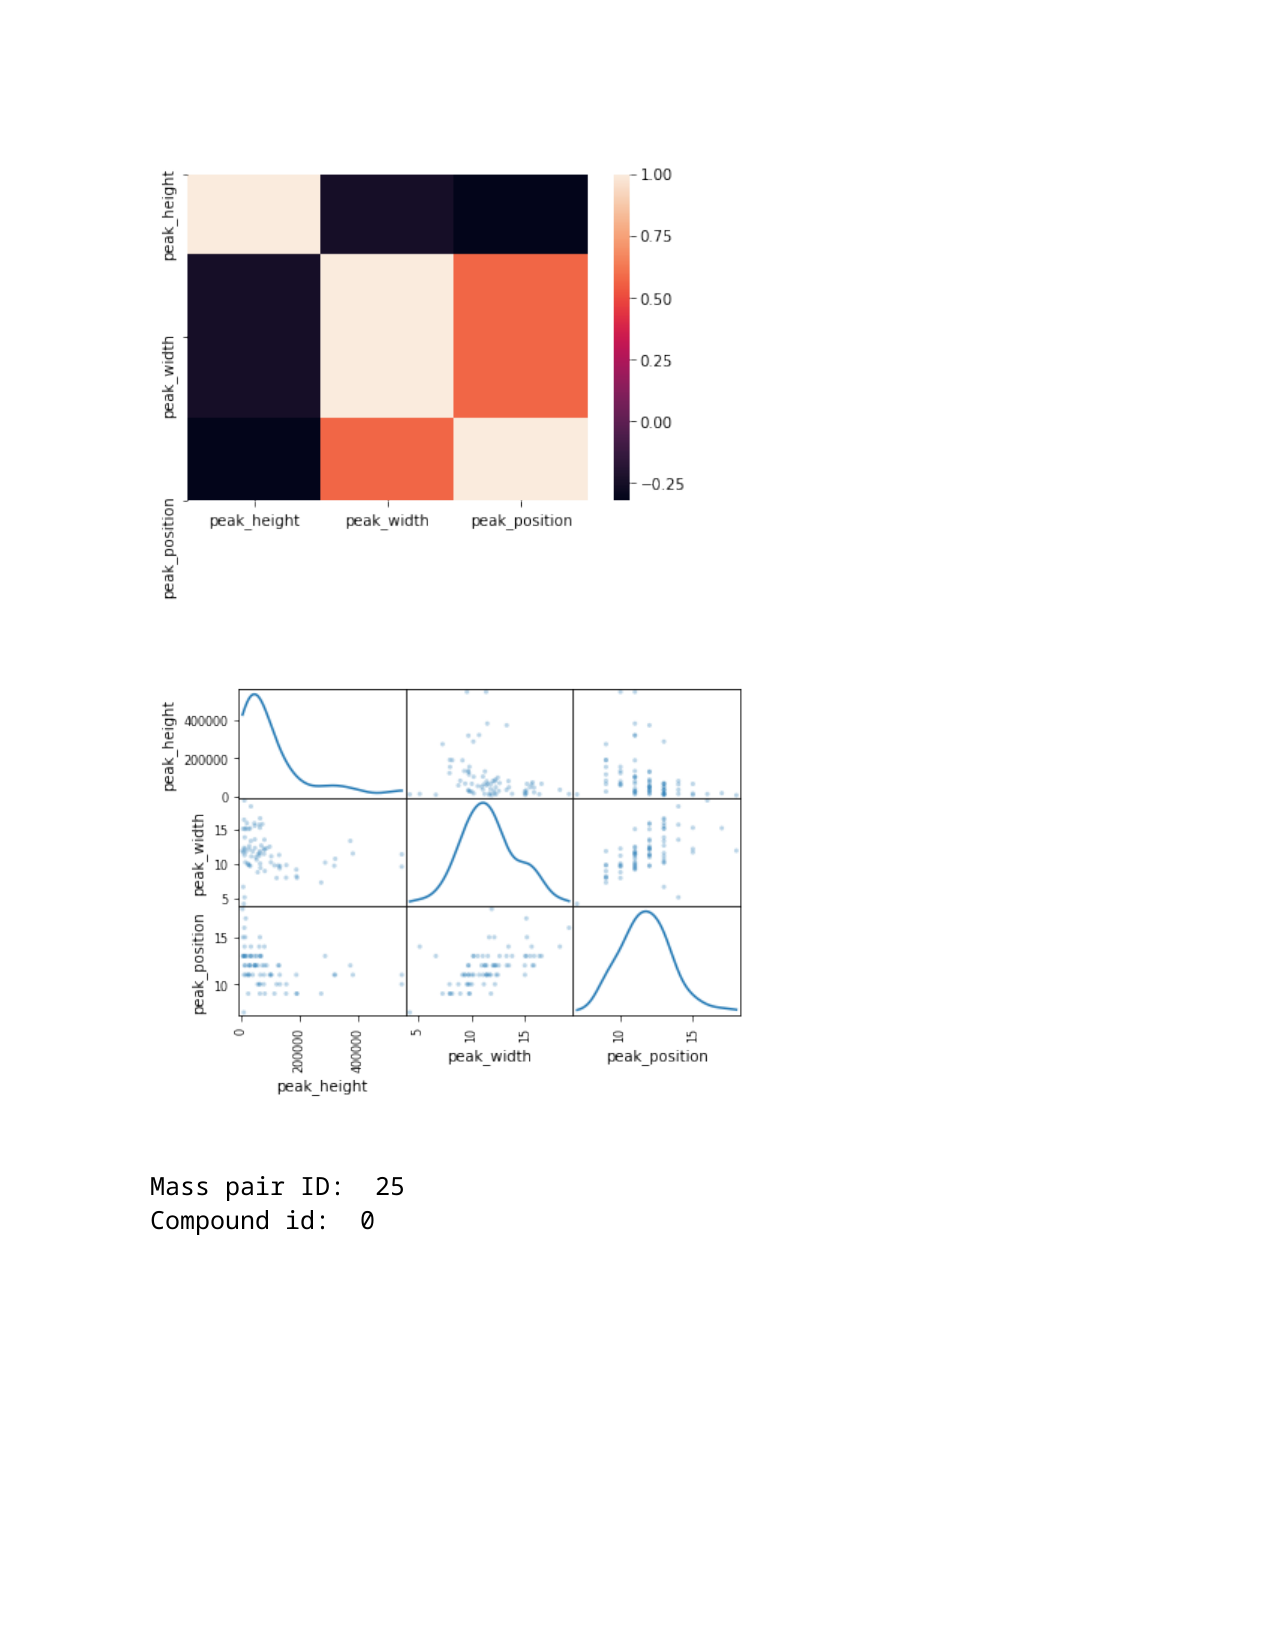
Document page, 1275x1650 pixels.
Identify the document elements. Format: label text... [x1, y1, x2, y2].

picture [150, 681, 750, 1104]
picture [150, 158, 696, 609]
text Mass pair ID: 25 Compound id: 0 [150, 1168, 1125, 1271]
